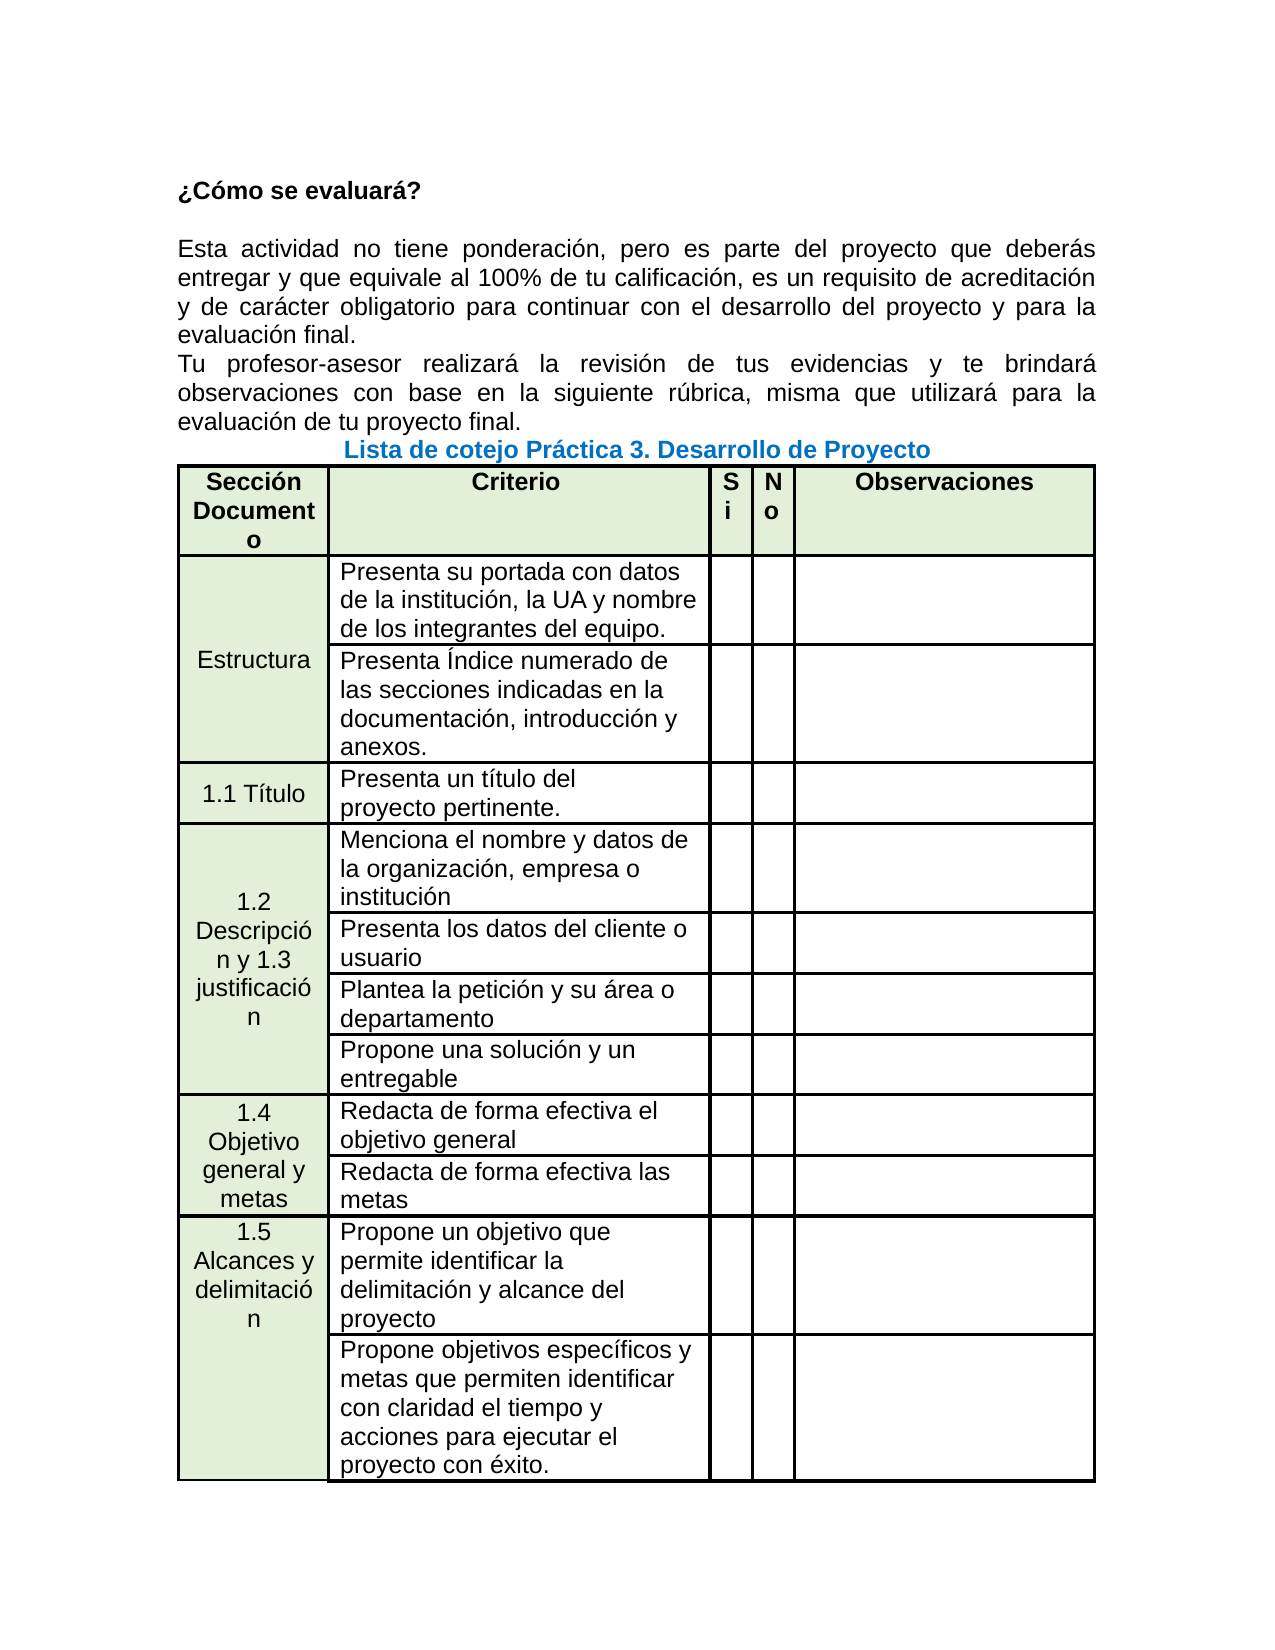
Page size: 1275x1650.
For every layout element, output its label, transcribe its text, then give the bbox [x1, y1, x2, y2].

table_cell [796, 914, 1093, 972]
table_cell 1.1 Título [180, 764, 327, 822]
table_cell [712, 1336, 751, 1479]
table_cell [712, 1036, 751, 1093]
table_cell Propone objetivos específicos y metas que permiten identificar con claridad el tiempo y acciones para ejecutar el proyecto con éxito. [330, 1336, 708, 1479]
table_cell [754, 1036, 793, 1093]
table_cell [754, 825, 793, 911]
table_cell [754, 1336, 793, 1479]
table_cell [796, 975, 1093, 1032]
table_cell [796, 1218, 1093, 1332]
table_cell [712, 1218, 751, 1332]
text ¿Cómo se evaluará? [177, 176, 1098, 205]
table_cell Menciona el nombre y datos de la organización, empresa o institución [330, 825, 708, 911]
table_header Sección Documento [180, 468, 327, 554]
table_cell [754, 557, 793, 643]
table_cell 1.2 Descripción y 1.3 justificación [180, 825, 327, 1093]
table_cell [754, 975, 793, 1032]
table_cell [754, 764, 793, 822]
table_cell Redacta de forma efectiva el objetivo general [330, 1096, 708, 1154]
table_cell [754, 646, 793, 761]
table_cell Propone una solución y un entregable [330, 1036, 708, 1093]
text Lista de cotejo Práctica 3. Desarrollo de Proyecto [177, 436, 1098, 464]
table_header Observaciones [796, 468, 1093, 554]
table_cell [712, 914, 751, 972]
table_cell [796, 764, 1093, 822]
table_cell [712, 1096, 751, 1154]
table_cell Plantea la petición y su área o departamento [330, 975, 708, 1032]
table_cell [796, 1036, 1093, 1093]
table_header Criterio [330, 468, 708, 554]
table_cell [712, 975, 751, 1032]
table_cell [754, 914, 793, 972]
table_cell [796, 1157, 1093, 1214]
table_cell [796, 1096, 1093, 1154]
table_cell [712, 825, 751, 911]
table_cell [754, 1157, 793, 1214]
text Esta actividad no tiene ponderación, pero es parte del proyecto que deberás entregar y que equivale al 100% de tu calificación, es un requisito de acreditación y de carácter obligatorio para continuar con el desarrollo del proyecto y para la evaluación final. [177, 234, 1098, 349]
table_cell [796, 1336, 1093, 1479]
table_cell 1.4 Objetivo general y metas [180, 1096, 327, 1214]
table_cell Presenta un título del proyecto pertinente. [330, 764, 708, 822]
table_cell [712, 557, 751, 643]
table_cell [712, 646, 751, 761]
table_cell 1.5 Alcances y delimitación [180, 1218, 327, 1479]
text Tu profesor-asesor realizará la revisión de tus evidencias y te brindará observaciones con base en la siguiente rúbrica, misma que utilizará para la evaluación de tu proyecto final. [177, 349, 1098, 436]
table_cell Redacta de forma efectiva las metas [330, 1157, 708, 1214]
table_header No [754, 468, 793, 554]
table_cell [712, 1157, 751, 1214]
table_cell Presenta Índice numerado de las secciones indicadas en la documentación, introducción y anexos. [330, 646, 708, 761]
table_header Si [712, 468, 751, 554]
table_cell [796, 646, 1093, 761]
table_cell [712, 764, 751, 822]
table_cell [796, 825, 1093, 911]
table_cell Estructura [180, 557, 327, 761]
table_cell Presenta su portada con datos de la institución, la UA y nombre de los integrantes del equipo. [330, 557, 708, 643]
table_cell Propone un objetivo que permite identificar la delimitación y alcance del proyecto [330, 1218, 708, 1332]
table_cell [796, 557, 1093, 643]
table_cell [754, 1096, 793, 1154]
table_cell Presenta los datos del cliente o usuario [330, 914, 708, 972]
table_cell [754, 1218, 793, 1332]
